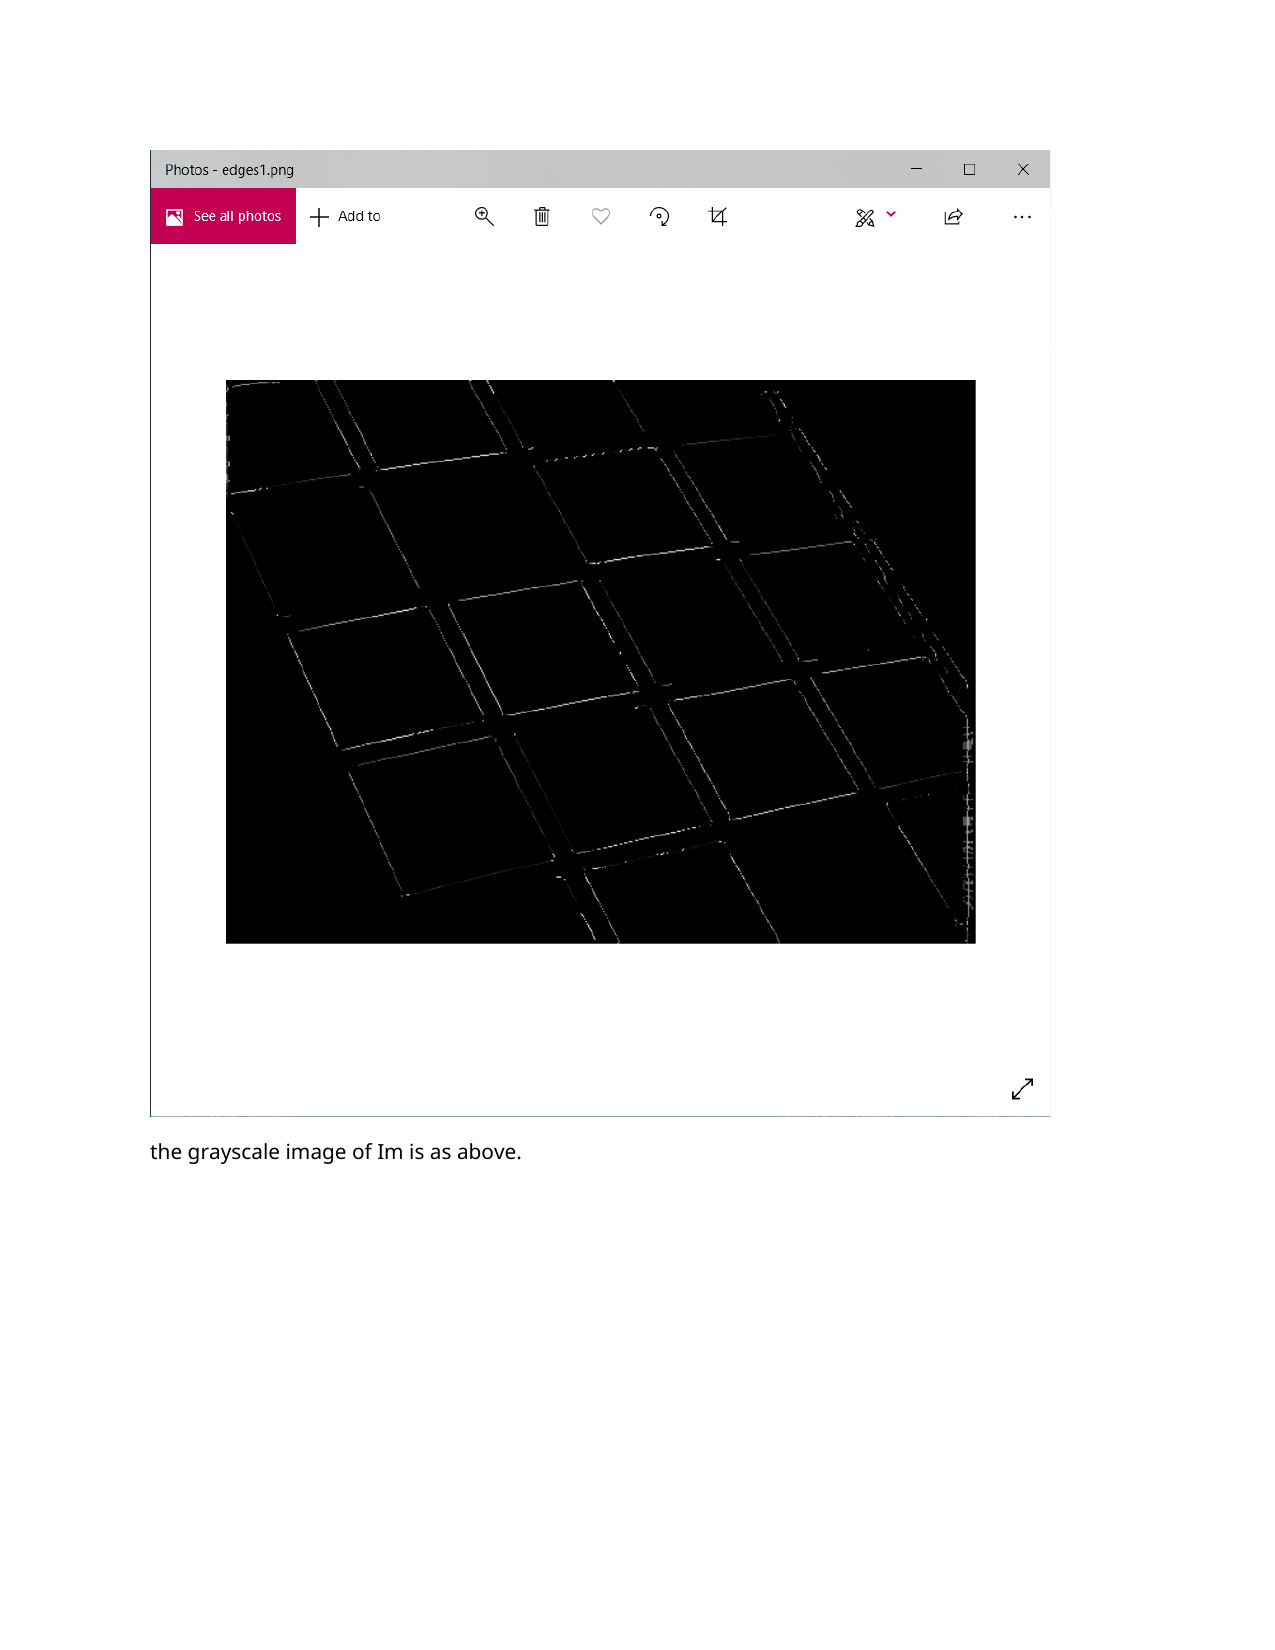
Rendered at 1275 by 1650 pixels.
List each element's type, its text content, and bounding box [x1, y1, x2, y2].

text the grayscale image of Im is as above. [150, 1137, 1125, 1166]
